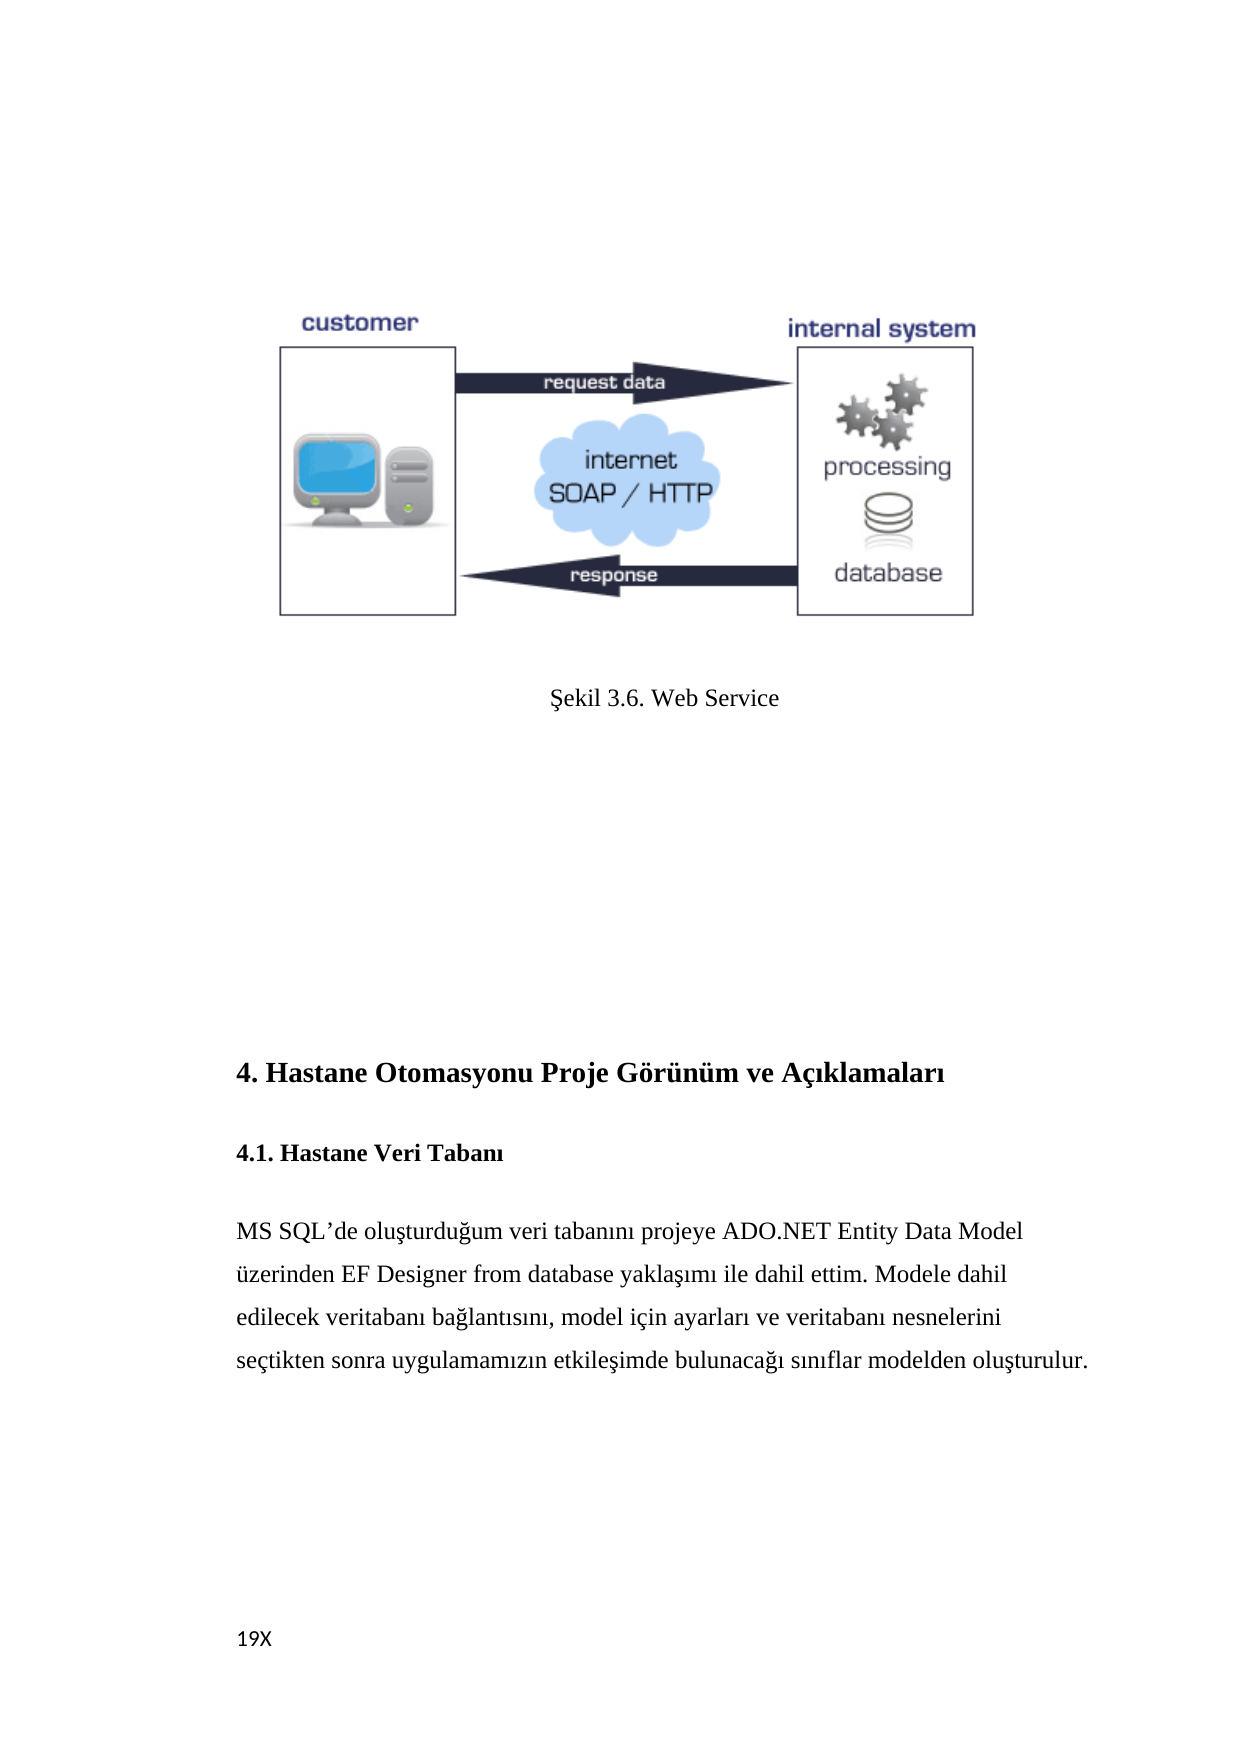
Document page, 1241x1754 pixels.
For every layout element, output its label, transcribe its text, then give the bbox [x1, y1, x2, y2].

text Şekil 3.6. Web Service [236, 683, 1093, 712]
subtitle 4.1. Hastane Veri Tabanı [236, 1138, 1093, 1167]
subtitle 4. Hastane Otomasyonu Proje Görünüm ve Açıklamaları [236, 1055, 1093, 1088]
text MS SQL’de oluşturduğum veri tabanını projeye ADO.NET Entity Data Model üzerinden EF Designer from database yaklaşımı ile dahil ettim. Modele dahil edilecek veritabanı bağlantısını, model için ayarları ve veritabanı nesnelerini seçtikten sonra uygulamamızın etkileşimde bulunacağı sınıflar modelden oluşturulur. [236, 1216, 1093, 1374]
picture [236, 295, 1002, 638]
